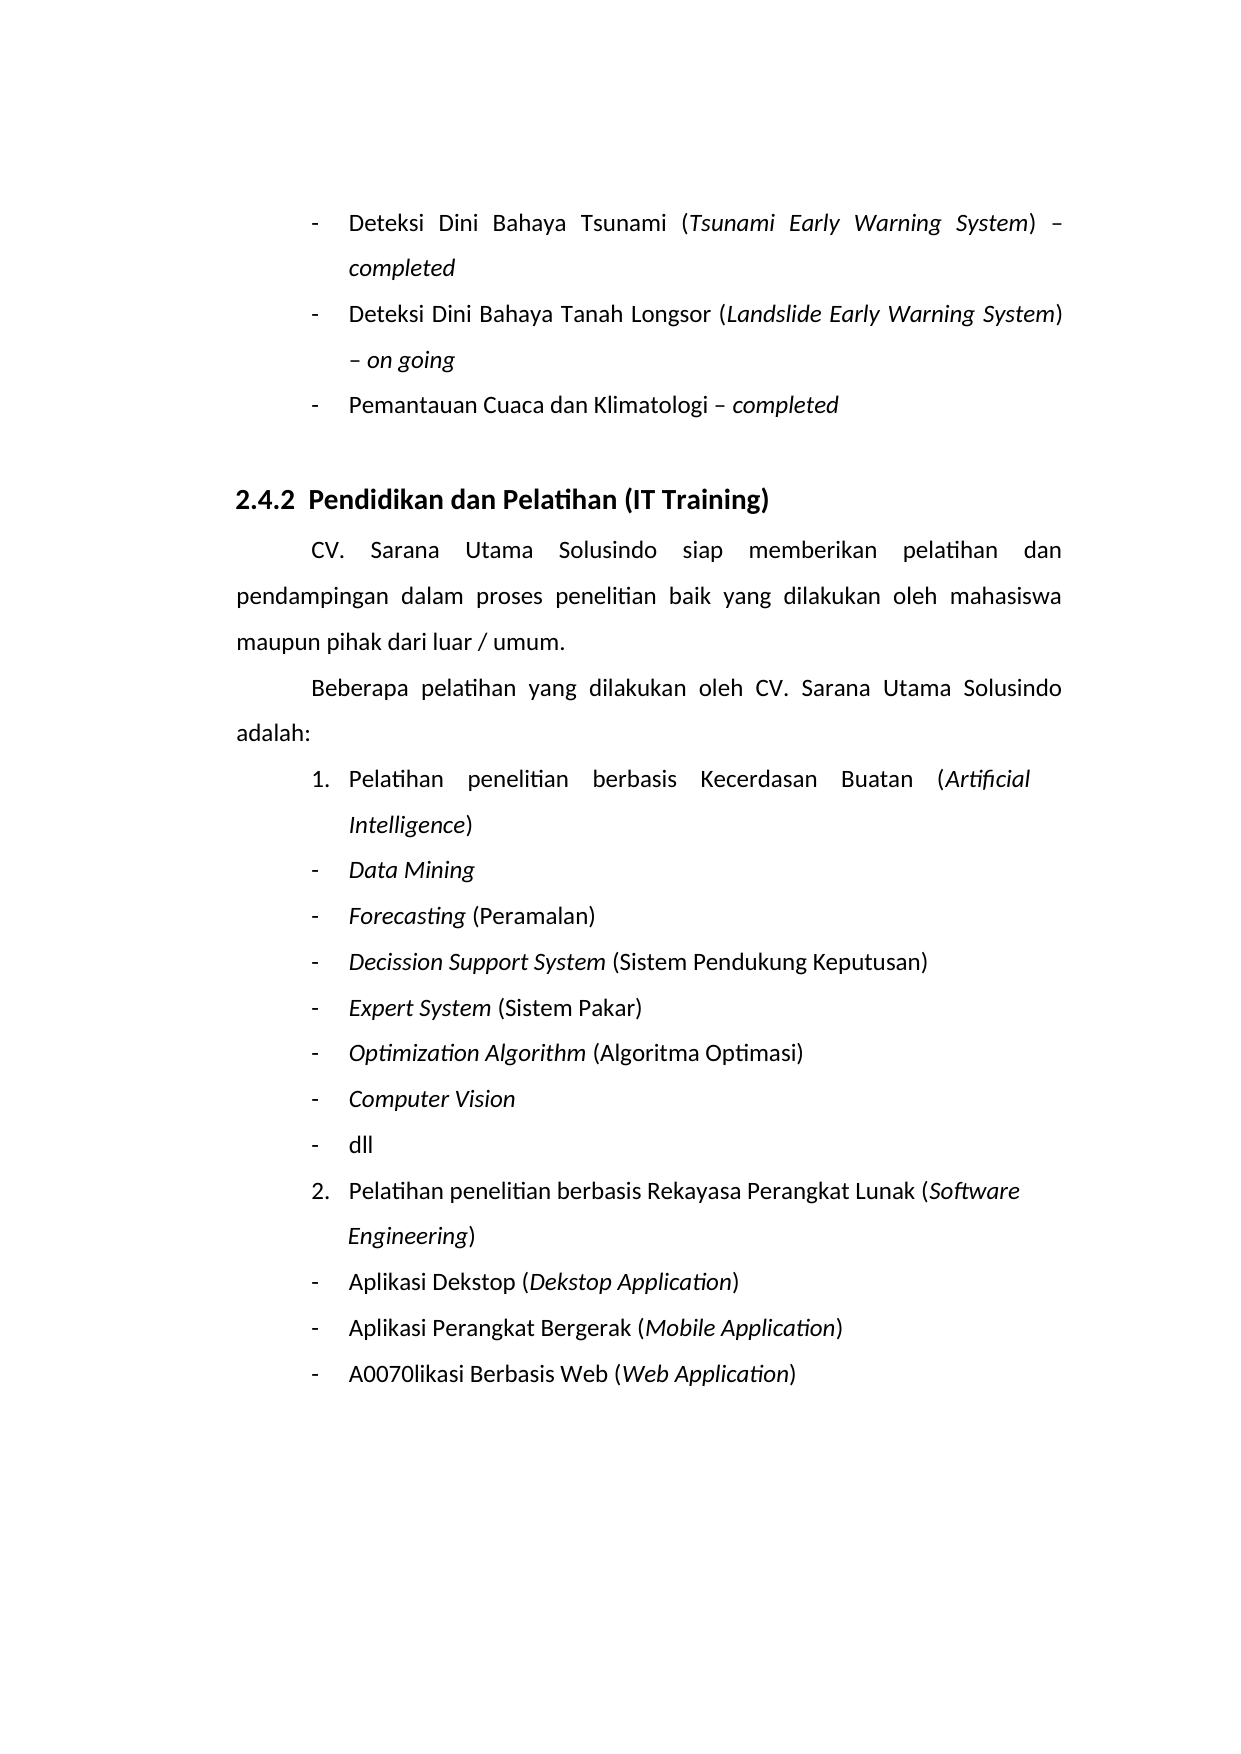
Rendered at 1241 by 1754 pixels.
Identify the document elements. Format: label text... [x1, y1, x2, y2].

list Optimization Algorithm (Algoritma Optimasi) [311, 1038, 1063, 1068]
list Aplikasi Dekstop (Dekstop Application) [311, 1266, 1063, 1297]
list Computer Vision [311, 1083, 1063, 1114]
list Decission Support System (Sistem Pendukung Keputusan) [311, 946, 1063, 977]
list Deteksi Dini Bahaya Tanah Longsor (Landslide Early Warning System) – on going [311, 298, 1063, 374]
text CV. Sarana Utama Solusindo siap memberikan pelatihan dan pendampingan dalam proses penelitian baik yang dilakukan oleh mahasiswa maupun pihak dari luar / umum. [236, 534, 1063, 657]
list Pelatihan penelitian berbasis Rekayasa Perangkat Lunak (Software [311, 1175, 1033, 1205]
subtitle 2.4.2 Pendidikan dan Pelatihan (IT Training) [235, 481, 1064, 517]
list dll [311, 1129, 1063, 1159]
list Expert System (Sistem Pakar) [311, 992, 1063, 1022]
list Data Mining [311, 855, 1063, 885]
text Beberapa pelatihan yang dilakukan oleh CV. Sarana Utama Solusindo adalah: [236, 672, 1063, 748]
list Pelatihan penelitian berbasis Kecerdasan Buatan (Artificial Intelligence) [311, 763, 1033, 839]
list Forecasting (Peramalan) [311, 900, 1063, 931]
list Deteksi Dini Bahaya Tsunami (Tsunami Early Warning System) – completed [311, 207, 1063, 283]
list Pemantauan Cuaca dan Klimatologi – completed [311, 390, 1063, 420]
list A0070likasi Berbasis Web (Web Application) [311, 1358, 1063, 1388]
text Engineering) [348, 1221, 1064, 1251]
list Aplikasi Perangkat Bergerak (Mobile Application) [311, 1312, 1063, 1342]
